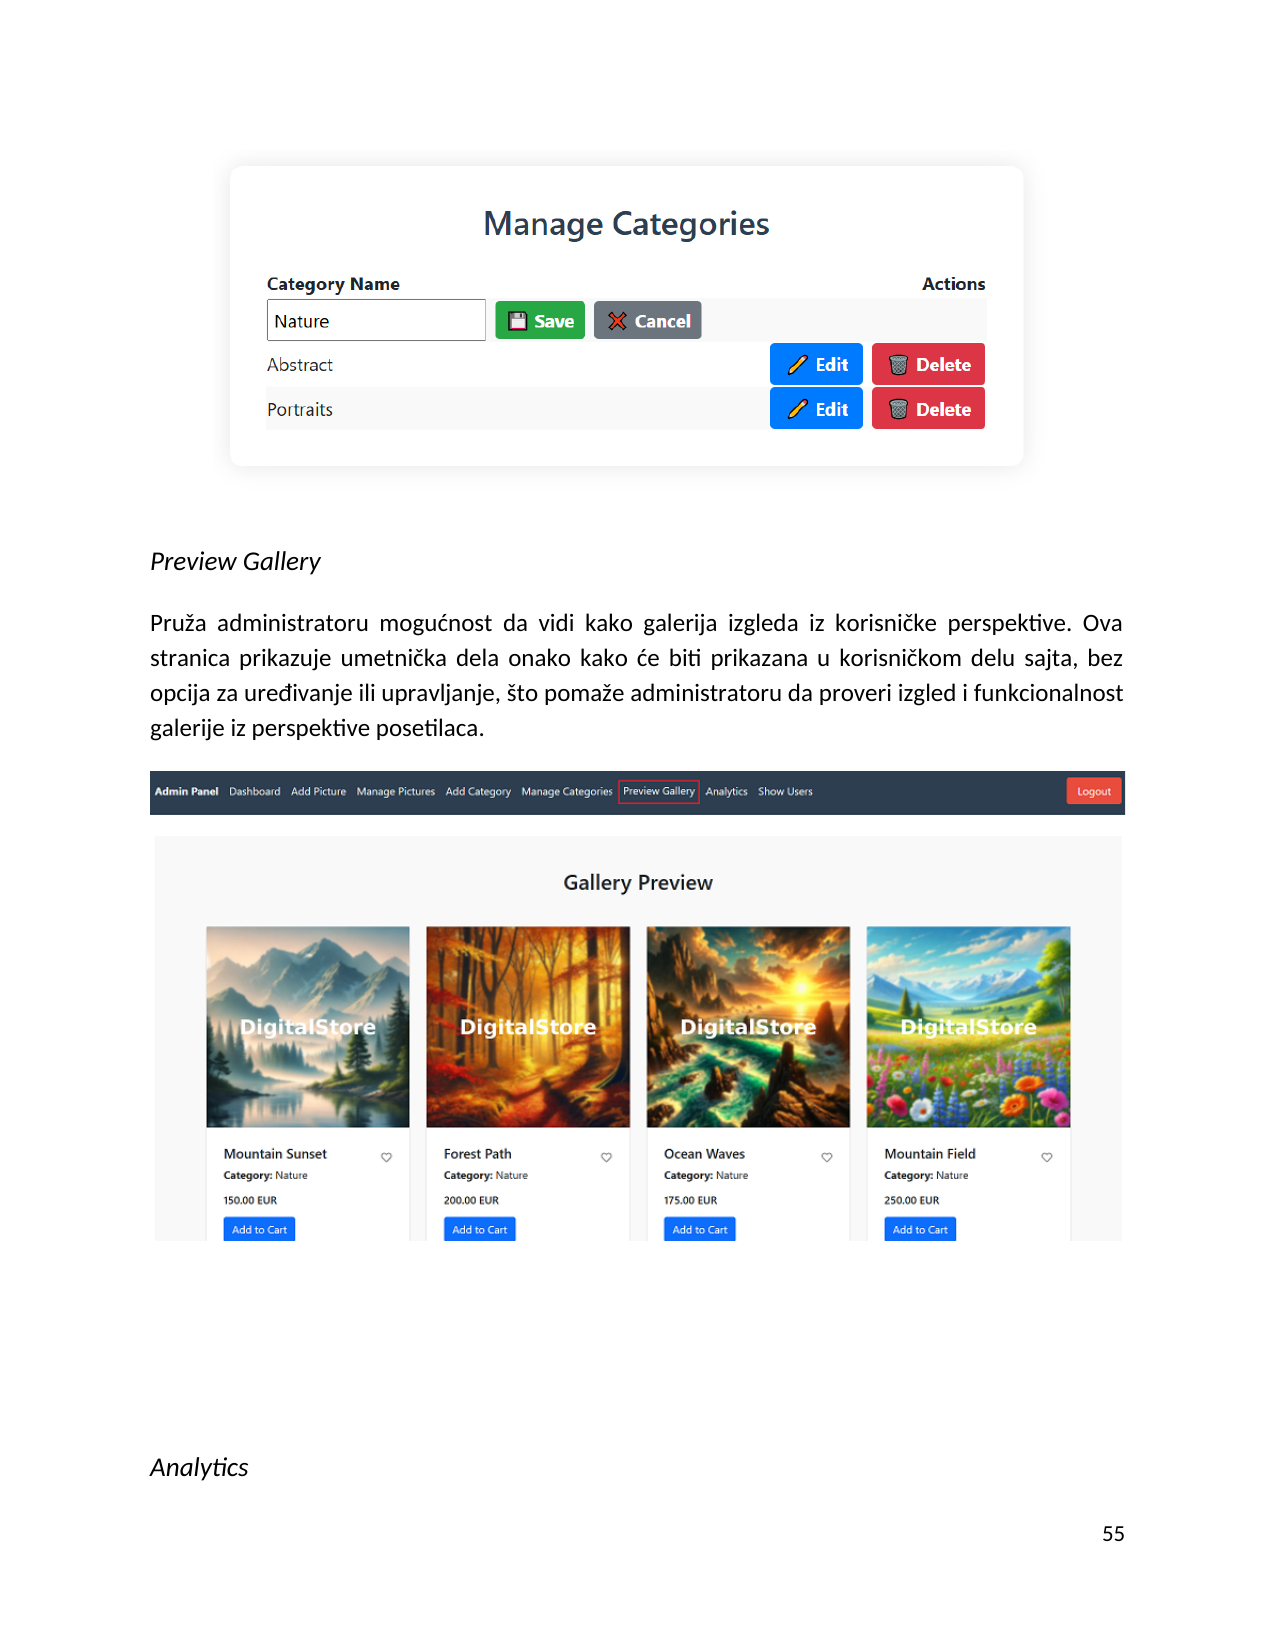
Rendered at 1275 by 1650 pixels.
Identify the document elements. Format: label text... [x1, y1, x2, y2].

text Analytics [150, 1450, 1125, 1483]
picture [212, 150, 1063, 515]
picture [150, 771, 1125, 1241]
text Preview Gallery [150, 544, 1125, 577]
text Pruža administratoru mogućnost da vidi kako galerija izgleda iz korisničke perspektive. Ova stranica prikazuje umetnička dela onako kako će biti prikazana u korisničkom delu sajta, bez opcija za uređivanje ili upravljanje, što pomaže administratoru da proveri izgled i funkcionalnost galerije iz perspektive posetilaca. [150, 607, 1125, 742]
